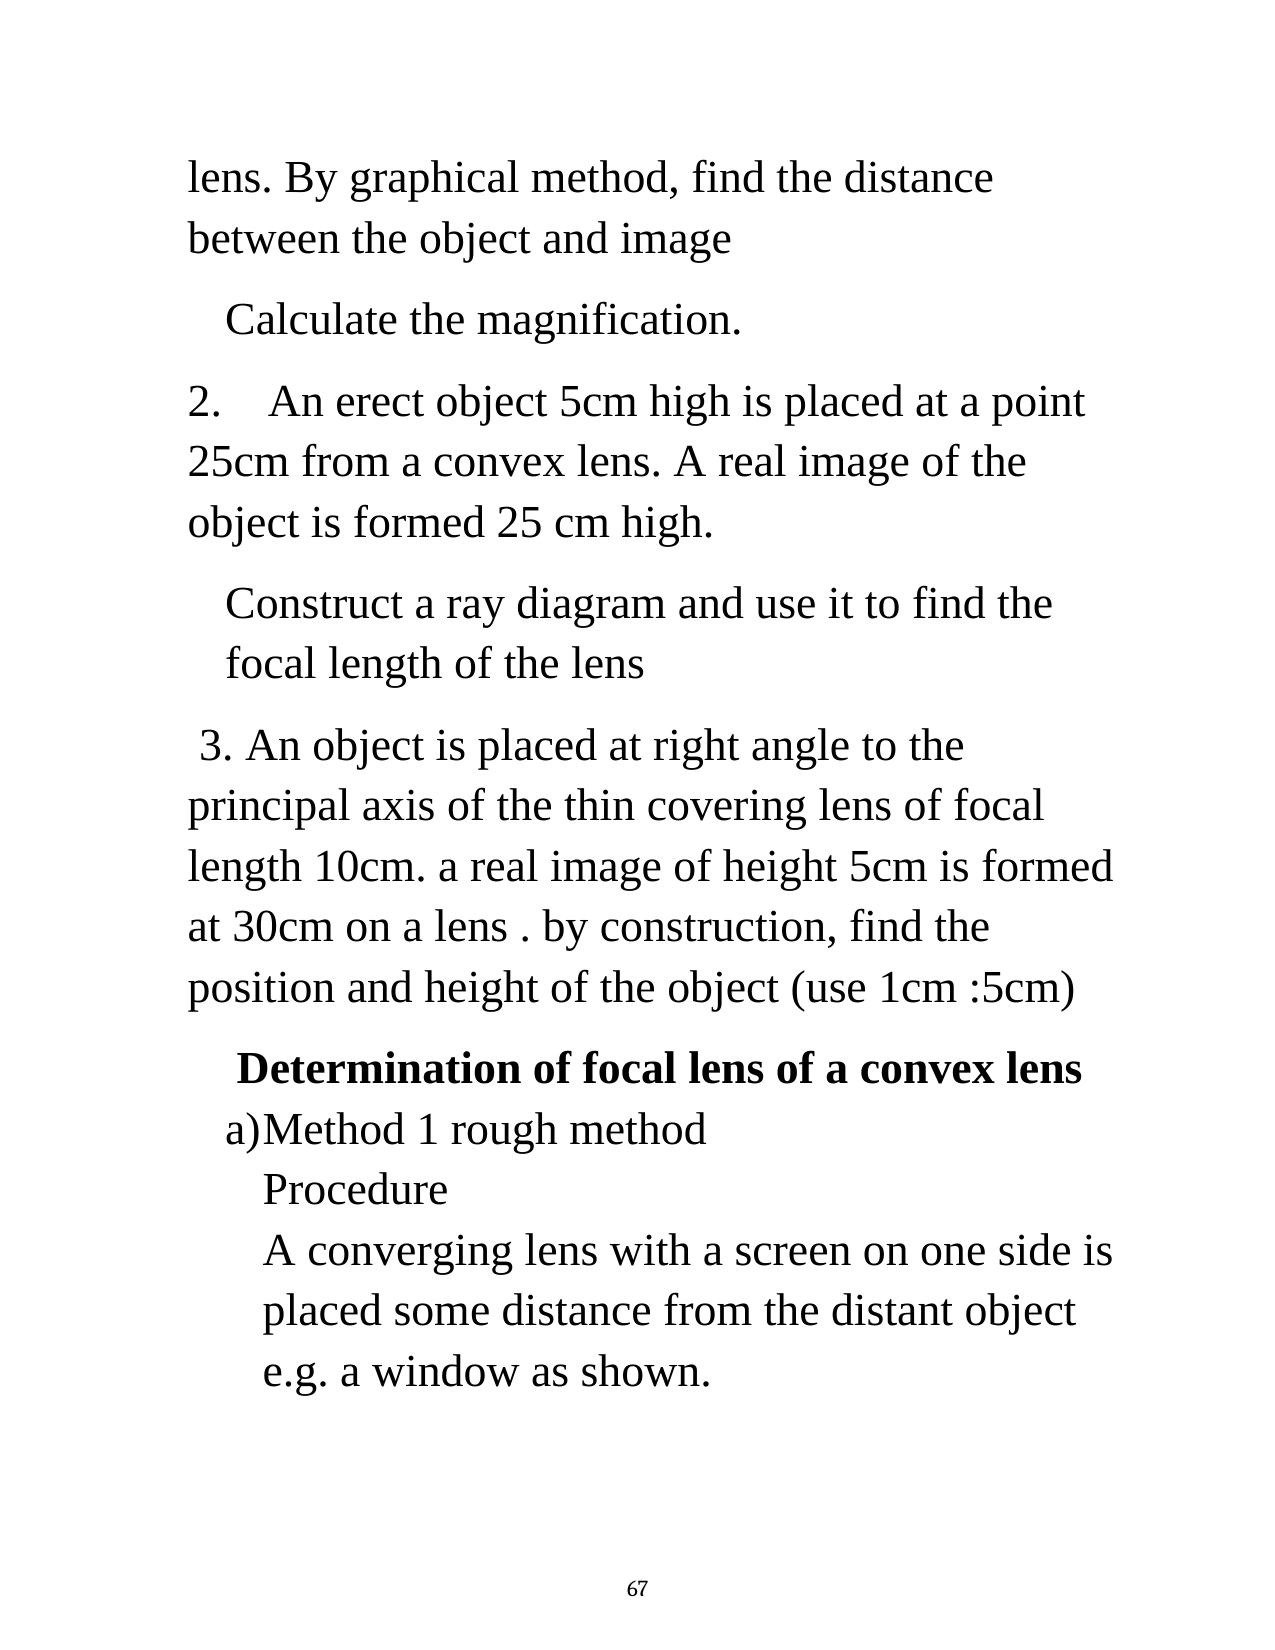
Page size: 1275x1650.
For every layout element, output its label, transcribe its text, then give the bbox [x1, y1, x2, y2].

text 2. An erect object 5cm high is placed at a point 25cm from a convex lens. A real image of the object is formed 25 cm high. [187, 373, 1125, 547]
list A converging lens with a screen on one side is placed some distance from the distant object e.g. a window as shown. [262, 1222, 1125, 1396]
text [187, 150, 1125, 263]
text 3. An object is placed at right angle to the principal axis of the thin covering lens of focal length 10cm. a real image of height 5cm is formed at 30cm on a lens . by construction, find the position and height of the object (use 1cm :5cm) [187, 717, 1125, 1012]
list Calculate the magnification. [225, 292, 1125, 344]
list Procedure [262, 1162, 1125, 1215]
list Construct a ray diagram and use it to find the focal length of the lens [225, 576, 1125, 689]
list Determination of focal lens of a convex lens [225, 1041, 1125, 1094]
list Method 1 rough method [225, 1101, 1125, 1154]
